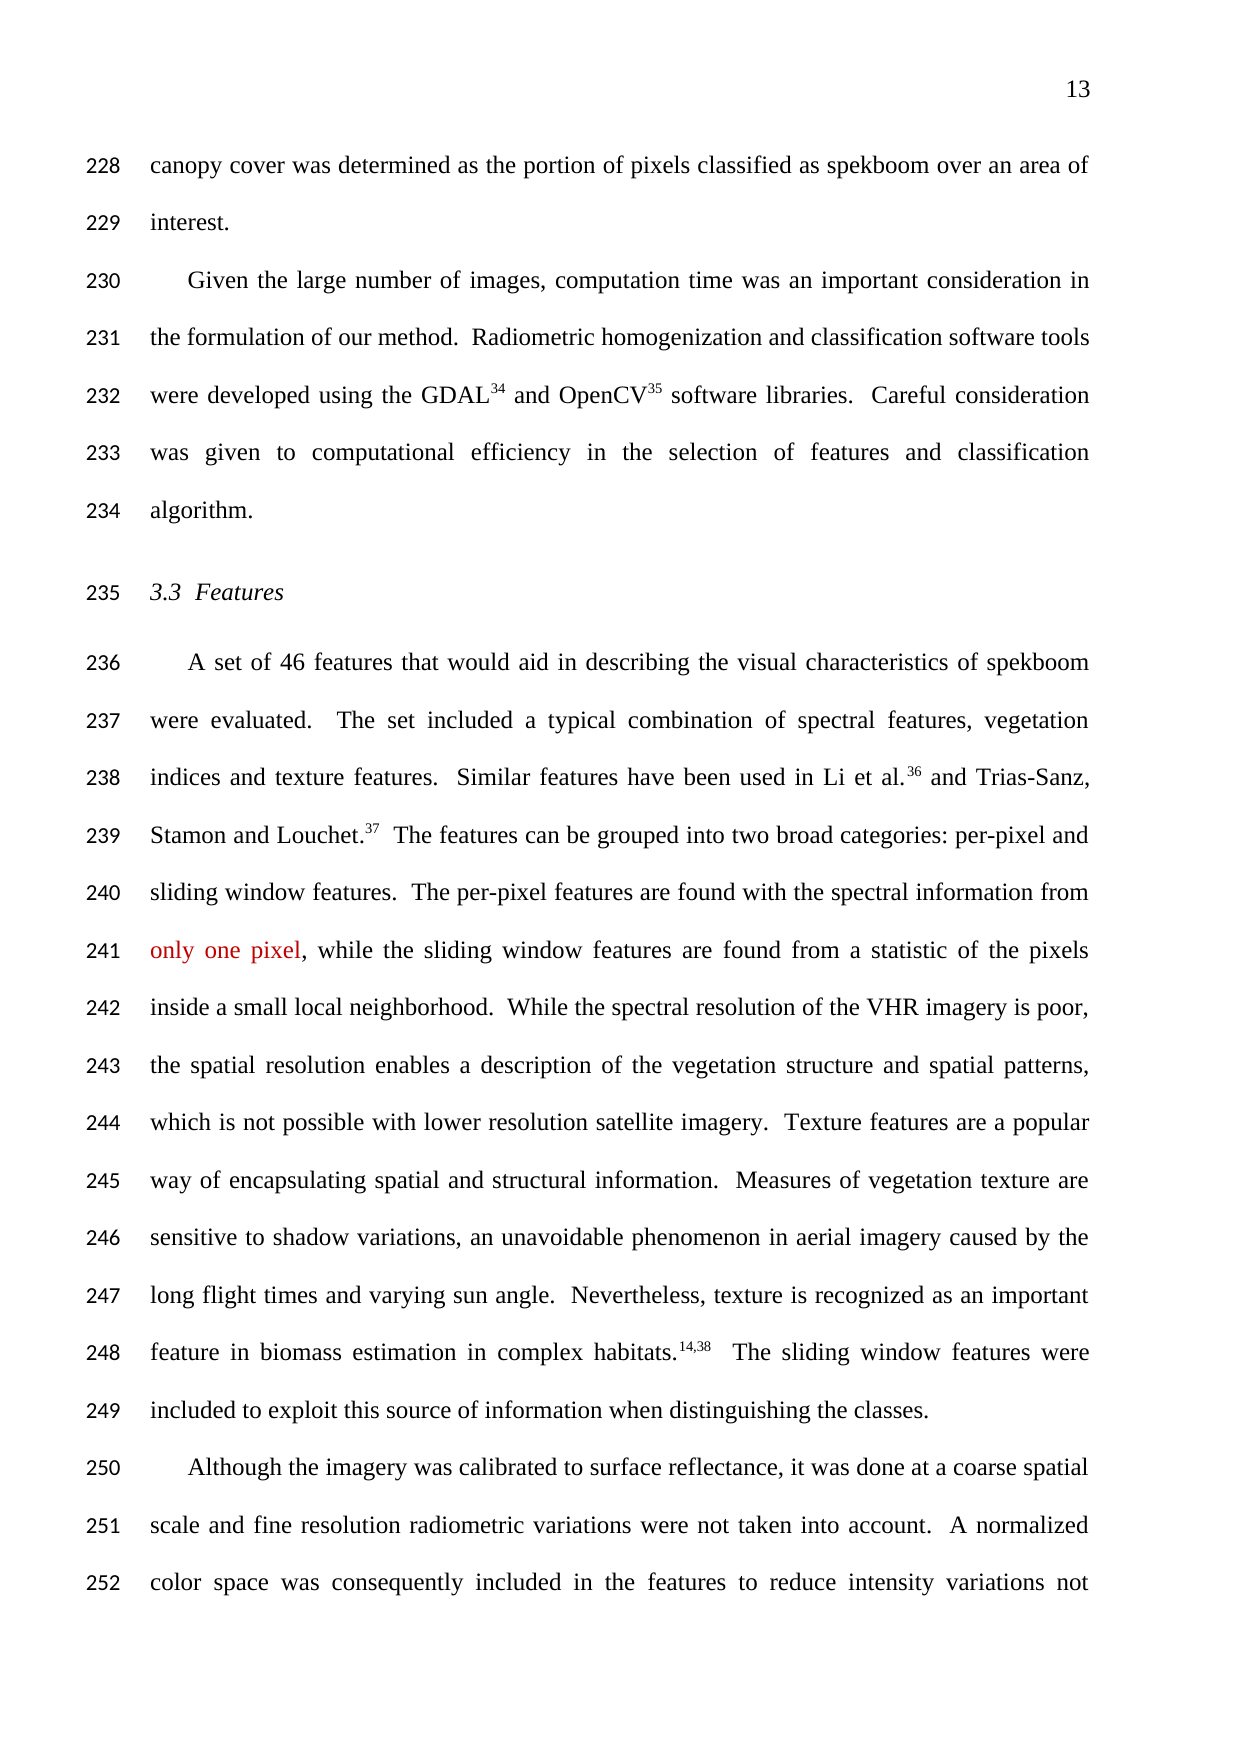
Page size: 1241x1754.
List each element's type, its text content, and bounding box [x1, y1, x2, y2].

text Given the large number of images, computation time was an important consideration in the formulation of our method. Radiometric homogenization and classification software tools were developed using the GDAL34 and OpenCV35 software libraries. Careful consideration was given to computational efficiency in the selection of features and classification algorithm. [150, 265, 1090, 524]
subtitle Features [150, 577, 1090, 606]
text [150, 1452, 1090, 1596]
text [150, 150, 1090, 236]
text A set of 46 features that would aid in describing the visual characteristics of spekboom were evaluated. The set included a typical combination of spectral features, vegetation indices and texture features. Similar features have been used in Li et al.36 and Trias-Sanz, Stamon and Louchet.37 The features can be grouped into two broad categories: per-pixel and sliding window features. The per-pixel features are found with the spectral information from only one pixel, while the sliding window features are found from a statistic of the pixels inside a small local neighborhood. While the spectral resolution of the VHR imagery is poor, the spatial resolution enables a description of the vegetation structure and spatial patterns, which is not possible with lower resolution satellite imagery. Texture features are a popular way of encapsulating spatial and structural information. Measures of vegetation texture are sensitive to shadow variations, an unavoidable phenomenon in aerial imagery caused by the long flight times and varying sun angle. Nevertheless, texture is recognized as an important feature in biomass estimation in complex habitats.14,38 The sliding window features were included to exploit this source of information when distinguishing the classes. [150, 647, 1090, 1424]
